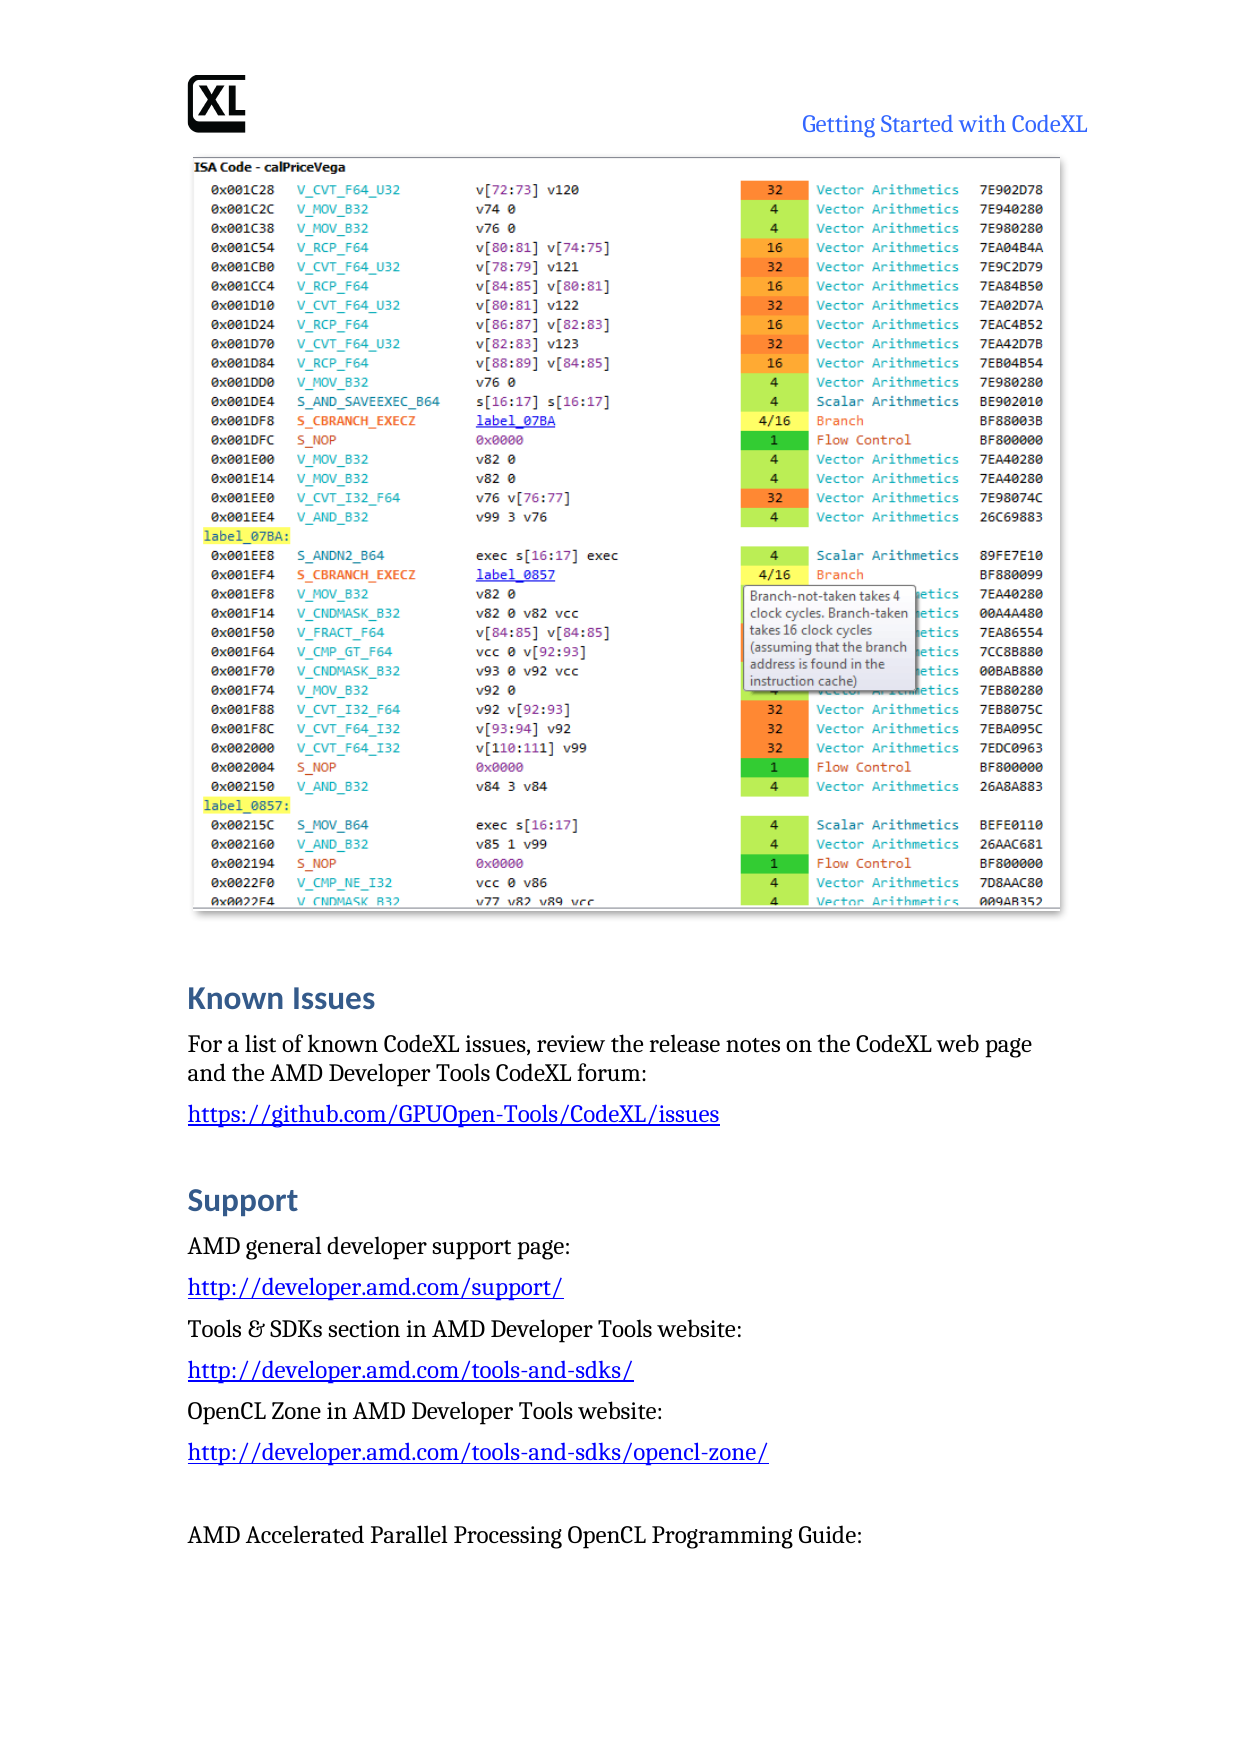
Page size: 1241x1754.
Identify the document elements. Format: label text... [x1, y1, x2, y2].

text For a list of known CodeXL issues, review the release notes on the CodeXL web page and the AMD Developer Tools CodeXL forum: [187, 1030, 1053, 1087]
text AMD general developer support page: [187, 1232, 1053, 1261]
text http://developer.amd.com/tools-and-sdks/opencl-zone/ [187, 1438, 1053, 1467]
text http://developer.amd.com/tools-and-sdks/ [187, 1356, 1053, 1384]
subtitle Support [187, 1179, 1053, 1219]
text https://github.com/GPUOpen-Tools/CodeXL/issues [187, 1100, 1053, 1129]
picture [187, 75, 246, 133]
subtitle Known Issues [187, 977, 1053, 1017]
text http://developer.amd.com/support/ [187, 1273, 1053, 1302]
text Tools & SDKs section in AMD Developer Tools website: [187, 1314, 1053, 1343]
text OpenCL Zone in AMD Developer Tools website: [187, 1397, 1053, 1426]
text AMD Accelerated Parallel Processing OpenCL Programming Guide: [187, 1521, 1053, 1549]
picture [193, 157, 1060, 911]
